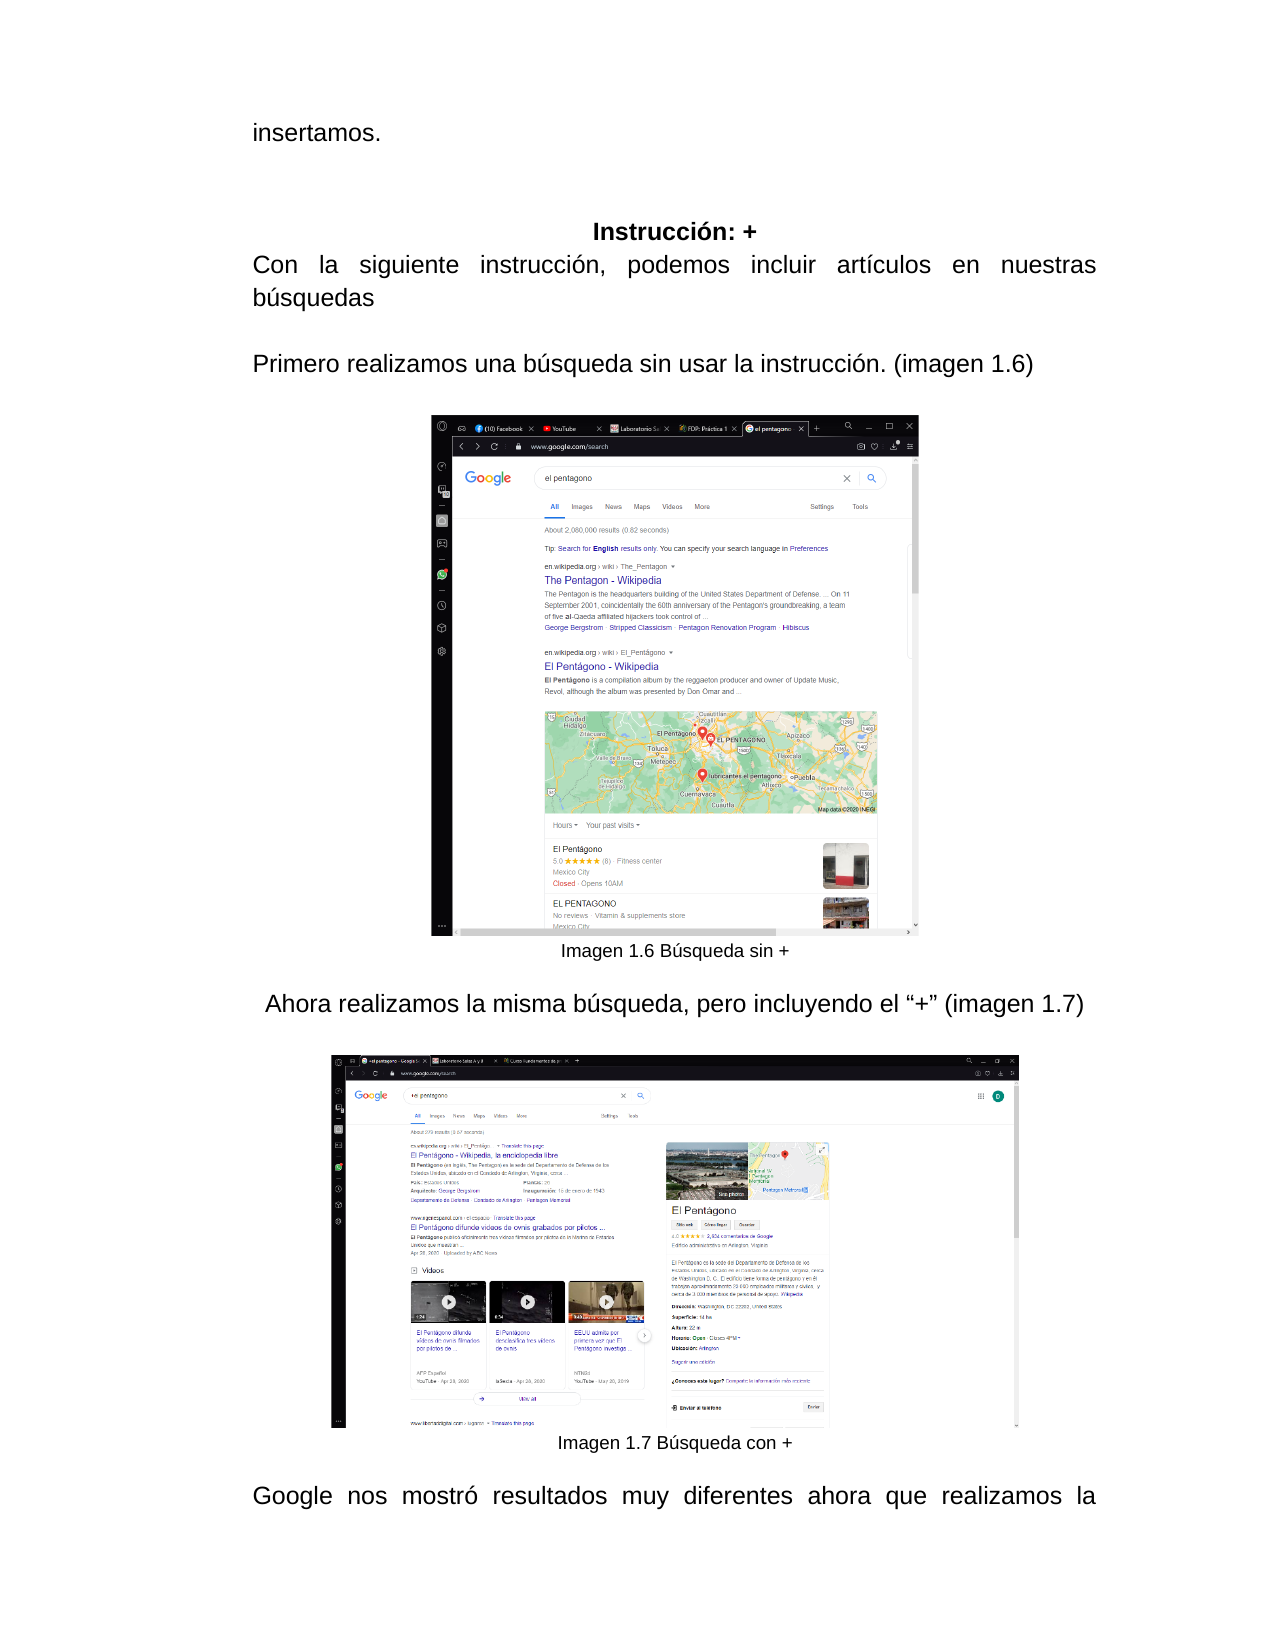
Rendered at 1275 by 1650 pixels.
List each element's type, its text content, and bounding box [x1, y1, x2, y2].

text Instrucción: + [252, 217, 1098, 246]
text Primero realizamos una búsqueda sin usar la instrucción. (imagen 1.6) [252, 349, 1098, 378]
text Con la siguiente instrucción, podemos incluir artículos en nuestras búsquedas [252, 250, 1098, 312]
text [252, 118, 1098, 147]
text Imagen 1.7 Búsqueda con + [252, 1432, 1098, 1453]
text Ahora realizamos la misma búsqueda, pero incluyendo el “+” (imagen 1.7) [252, 989, 1098, 1018]
text Imagen 1.6 Búsqueda sin + [252, 940, 1098, 961]
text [252, 1481, 1098, 1510]
picture [331, 1055, 1019, 1428]
picture [431, 415, 919, 936]
